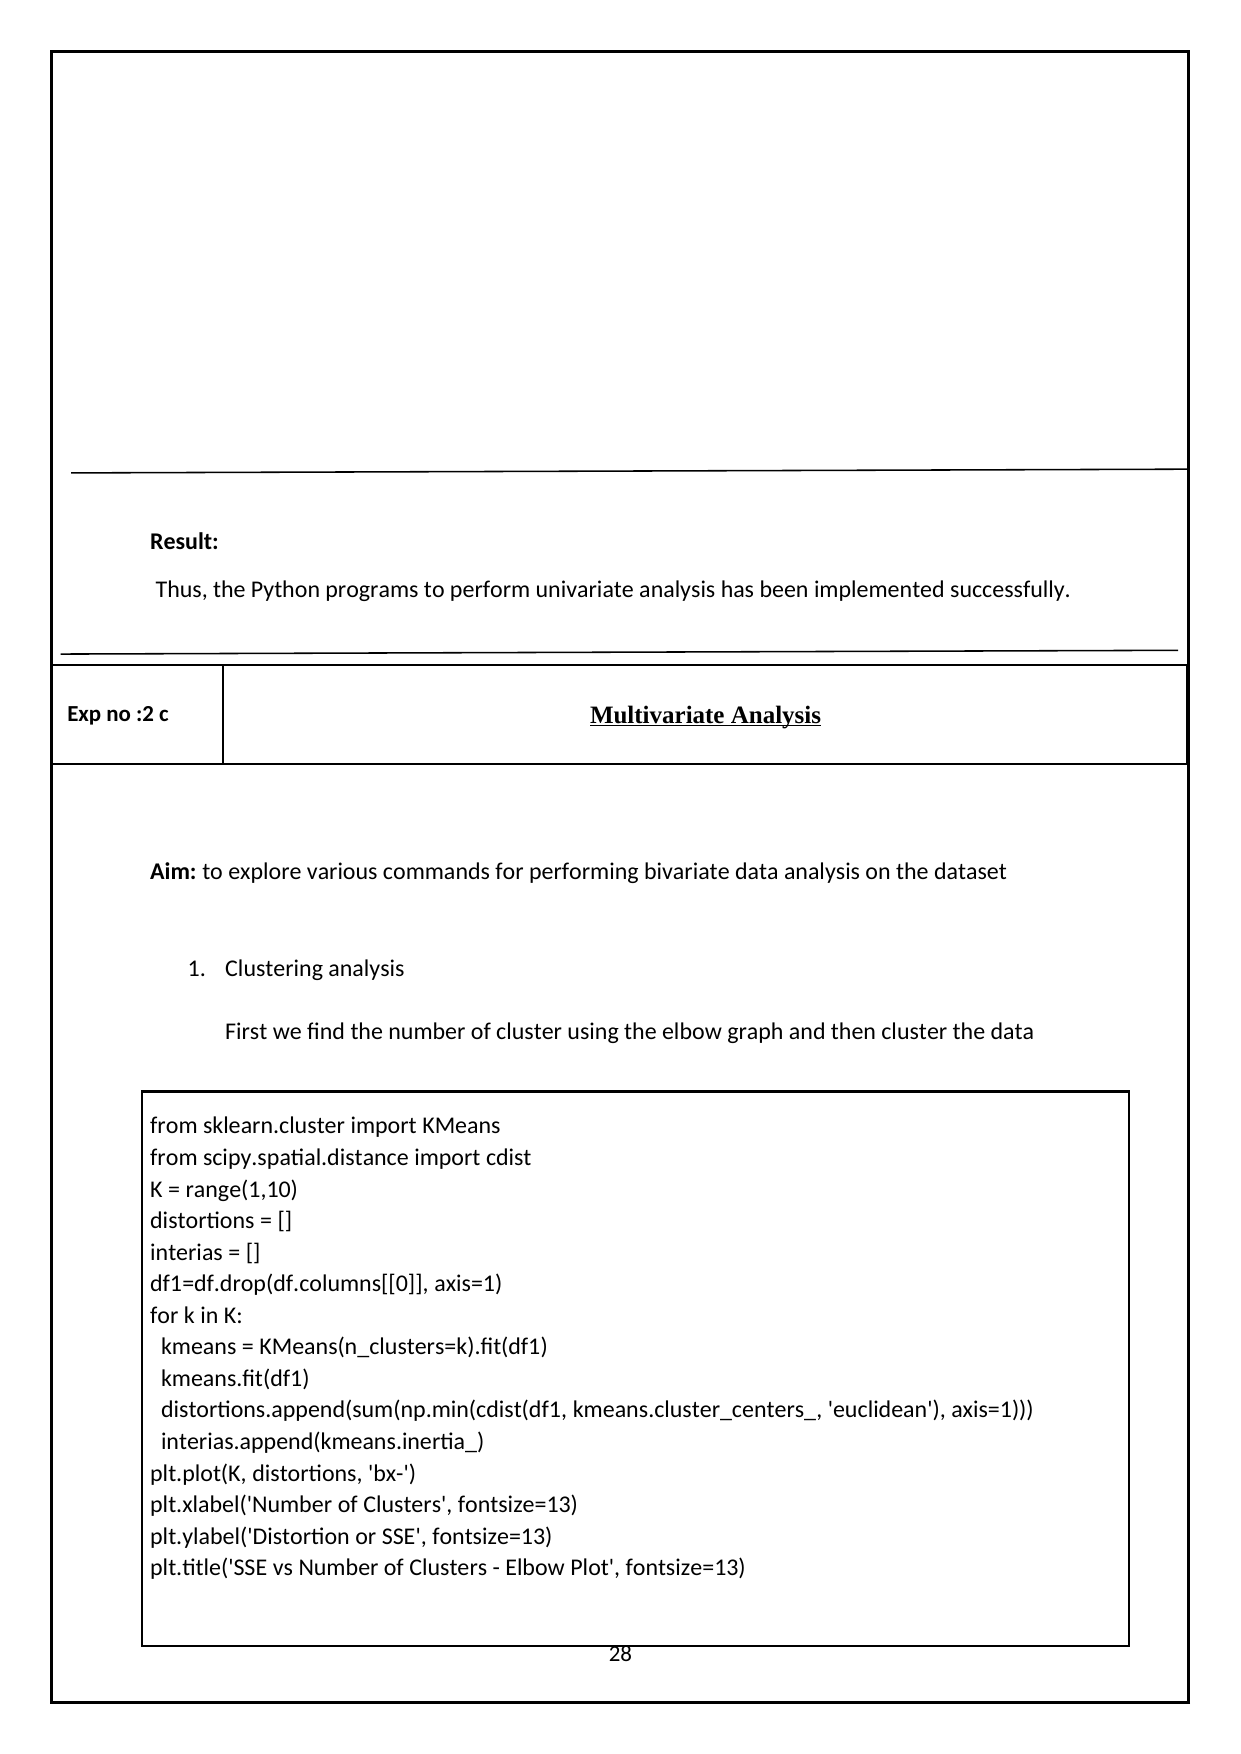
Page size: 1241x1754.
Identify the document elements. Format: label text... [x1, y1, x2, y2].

text kmeans = KMeans(n_clusters=k).fit(df1) [150, 1331, 1090, 1361]
text Thus, the Python programs to perform univariate analysis has been implemented successfully. [150, 574, 1090, 604]
text plt.plot(K, distortions, 'bx-') [150, 1458, 1090, 1487]
text distortions.append(sum(np.min(cdist(df1, kmeans.cluster_centers_, 'euclidean'), axis=1))) [150, 1394, 1090, 1424]
text plt.title('SSE vs Number of Clusters - Elbow Plot', fontsize=13) [150, 1552, 1090, 1582]
text interias = [] [150, 1237, 1090, 1266]
text plt.ylabel('Distortion or SSE', fontsize=13) [150, 1521, 1090, 1550]
text from scipy.spatial.distance import cdist [150, 1142, 1090, 1171]
text K = range(1,10) [150, 1174, 1090, 1203]
list Clustering analysis [187, 953, 1090, 982]
text plt.xlabel('Number of Clusters', fontsize=13) [150, 1489, 1090, 1518]
text First we find the number of cluster using the elbow graph and then cluster the data [225, 1016, 1090, 1045]
text for k in K: [150, 1300, 1090, 1329]
text interias.append(kmeans.inertia_) [150, 1426, 1090, 1455]
text Aim: to explore various commands for performing bivariate data analysis on the dataset [150, 856, 1090, 886]
text distortions = [] [150, 1205, 1090, 1234]
text Result: [150, 526, 1090, 556]
text df1=df.drop(df.columns[[0]], axis=1) [150, 1268, 1090, 1298]
text kmeans.fit(df1) [150, 1363, 1090, 1392]
text from sklearn.cluster import KMeans [150, 1111, 1090, 1140]
